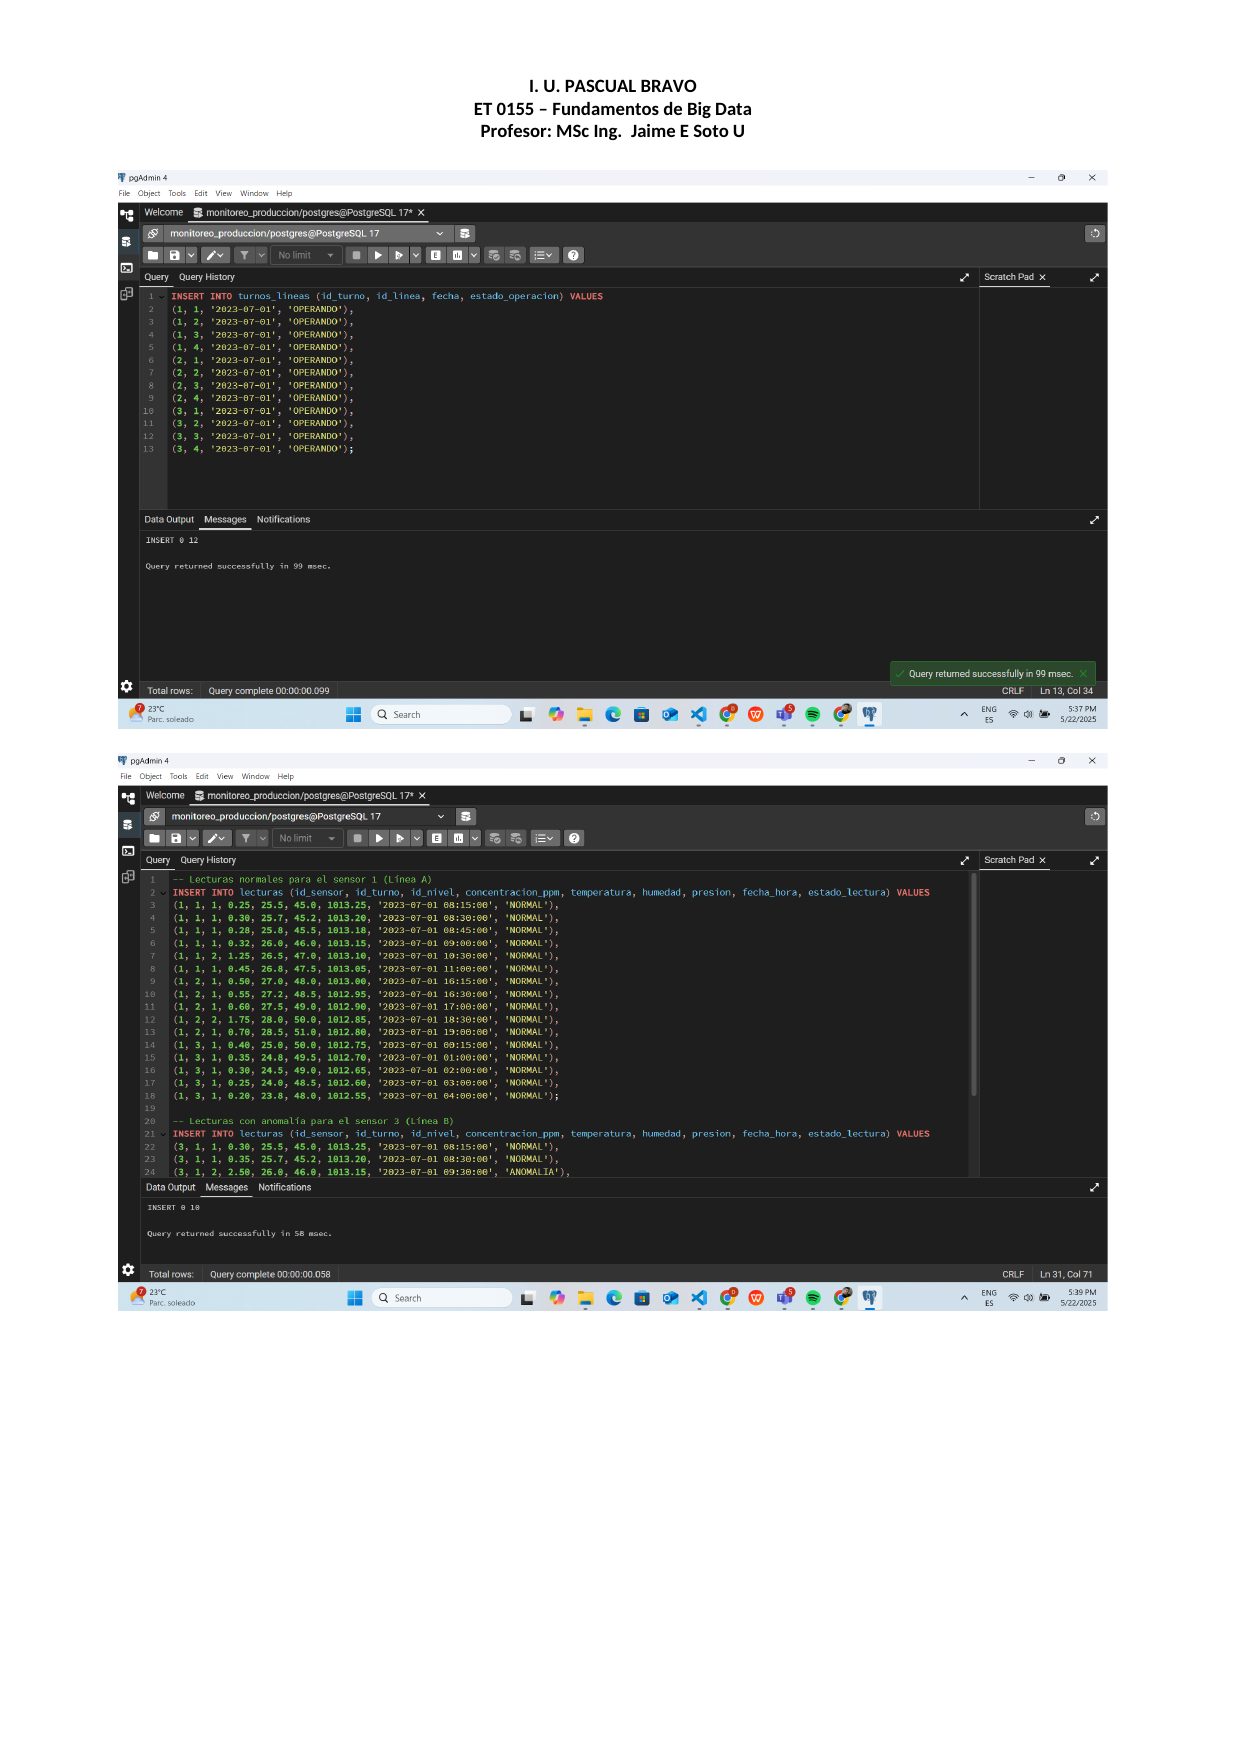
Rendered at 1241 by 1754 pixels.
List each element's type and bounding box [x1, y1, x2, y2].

picture [118, 170, 1108, 729]
picture [118, 753, 1108, 1311]
